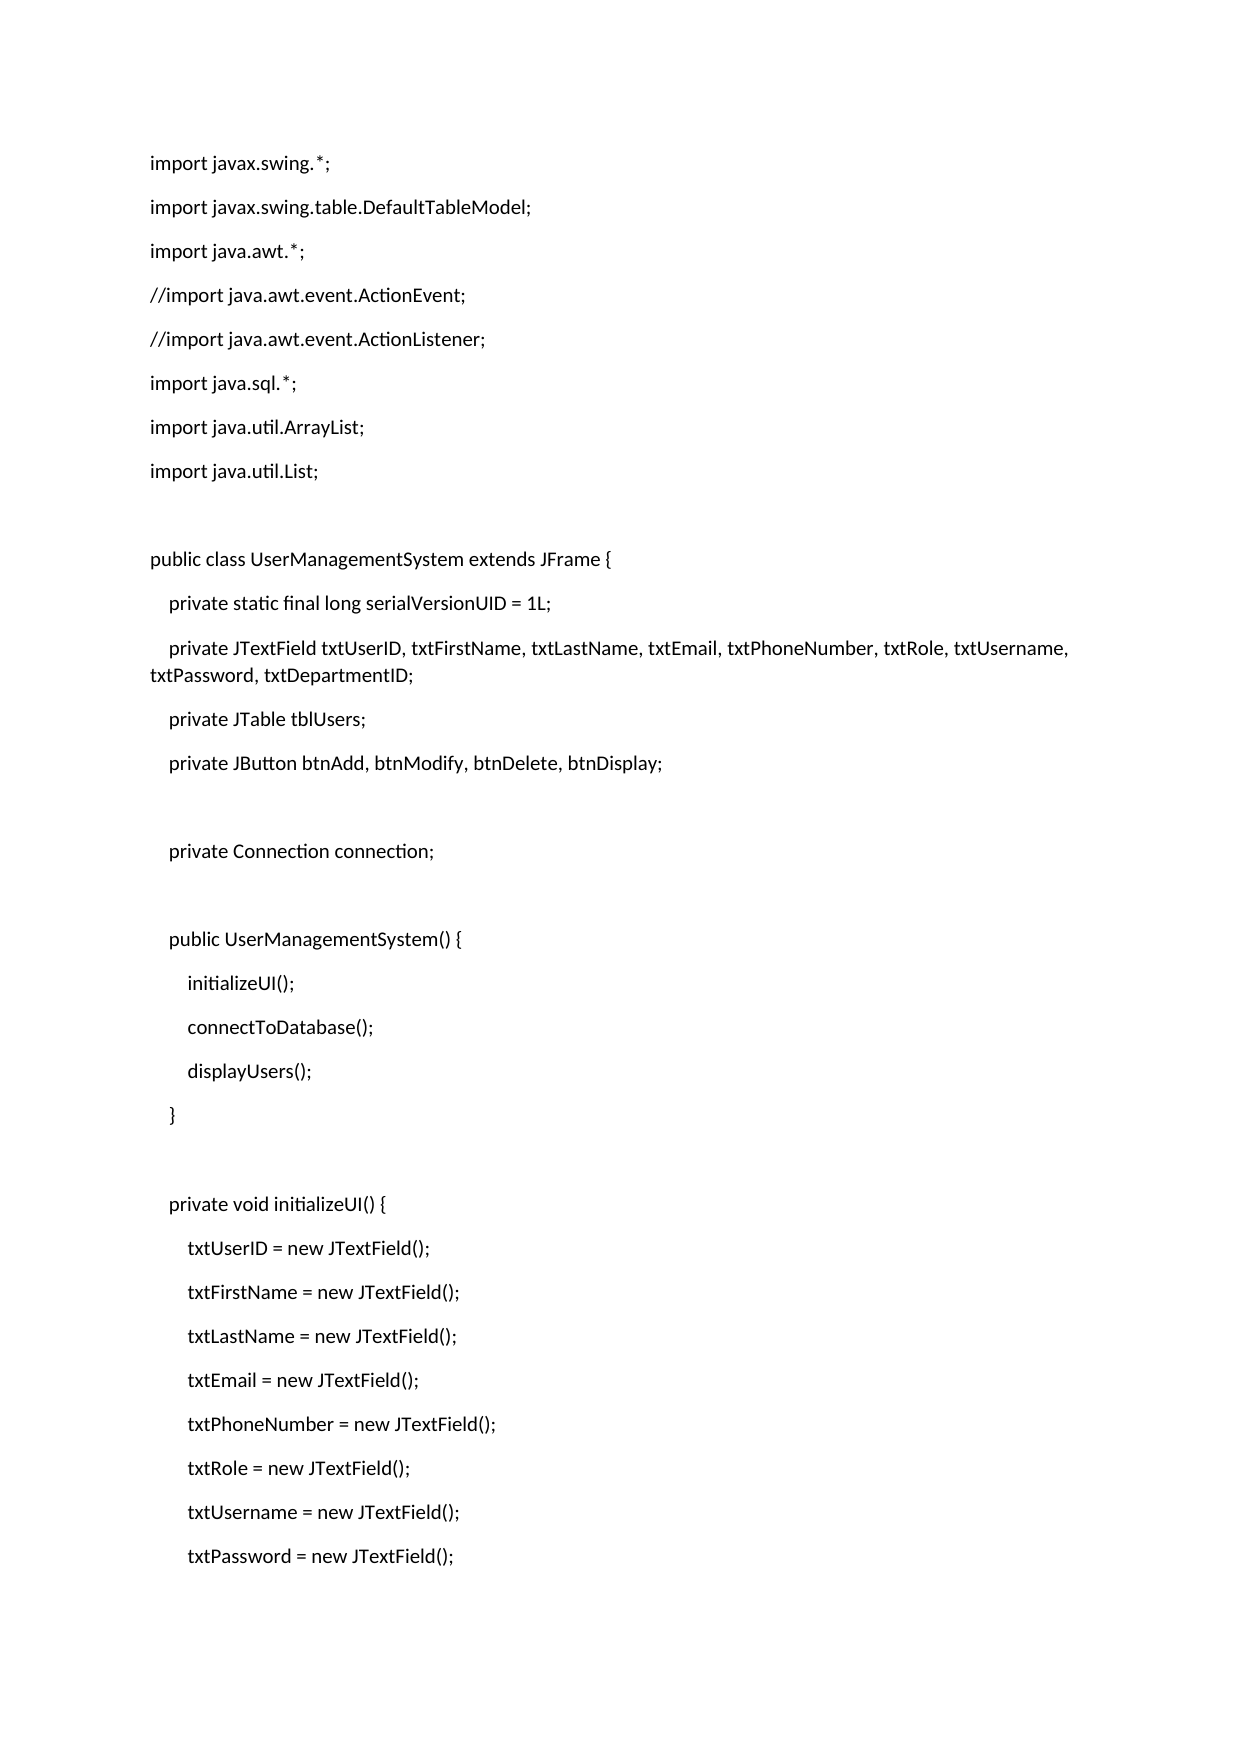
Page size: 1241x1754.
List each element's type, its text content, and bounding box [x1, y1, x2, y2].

text txtFirstName = new JTextField(); [150, 1279, 1090, 1304]
text import java.util.ArrayList; [150, 414, 1090, 440]
text txtRole = new JTextField(); [150, 1455, 1090, 1481]
text private JTextField txtUserID, txtFirstName, txtLastName, txtEmail, txtPhoneNumber, txtRole, txtUsername, txtPassword, txtDepartmentID; [150, 635, 1090, 687]
text txtEmail = new JTextField(); [150, 1367, 1090, 1392]
text } [150, 1103, 1090, 1128]
text import javax.swing.table.DefaultTableModel; [150, 194, 1090, 219]
text private void initializeUI() { [150, 1191, 1090, 1216]
text txtUserID = new JTextField(); [150, 1235, 1090, 1260]
text import java.sql.*; [150, 370, 1090, 396]
text import java.awt.*; [150, 238, 1090, 263]
text initializeUI(); [150, 971, 1090, 996]
text public class UserManagementSystem extends JFrame { [150, 547, 1090, 572]
text private JTable tblUsers; [150, 706, 1090, 732]
text txtUsername = new JTextField(); [150, 1499, 1090, 1525]
text private static final long serialVersionUID = 1L; [150, 591, 1090, 616]
text connectToDatabase(); [150, 1014, 1090, 1040]
text displayUsers(); [150, 1059, 1090, 1084]
text import javax.swing.*; [150, 150, 1090, 175]
text txtLastName = new JTextField(); [150, 1323, 1090, 1348]
text import java.util.List; [150, 458, 1090, 484]
text //import java.awt.event.ActionListener; [150, 326, 1090, 352]
text private JButton btnAdd, btnModify, btnDelete, btnDisplay; [150, 750, 1090, 776]
text private Connection connection; [150, 838, 1090, 864]
text txtPassword = new JTextField(); [150, 1543, 1090, 1569]
text public UserManagementSystem() { [150, 926, 1090, 952]
text txtPhoneNumber = new JTextField(); [150, 1411, 1090, 1437]
text //import java.awt.event.ActionEvent; [150, 282, 1090, 308]
